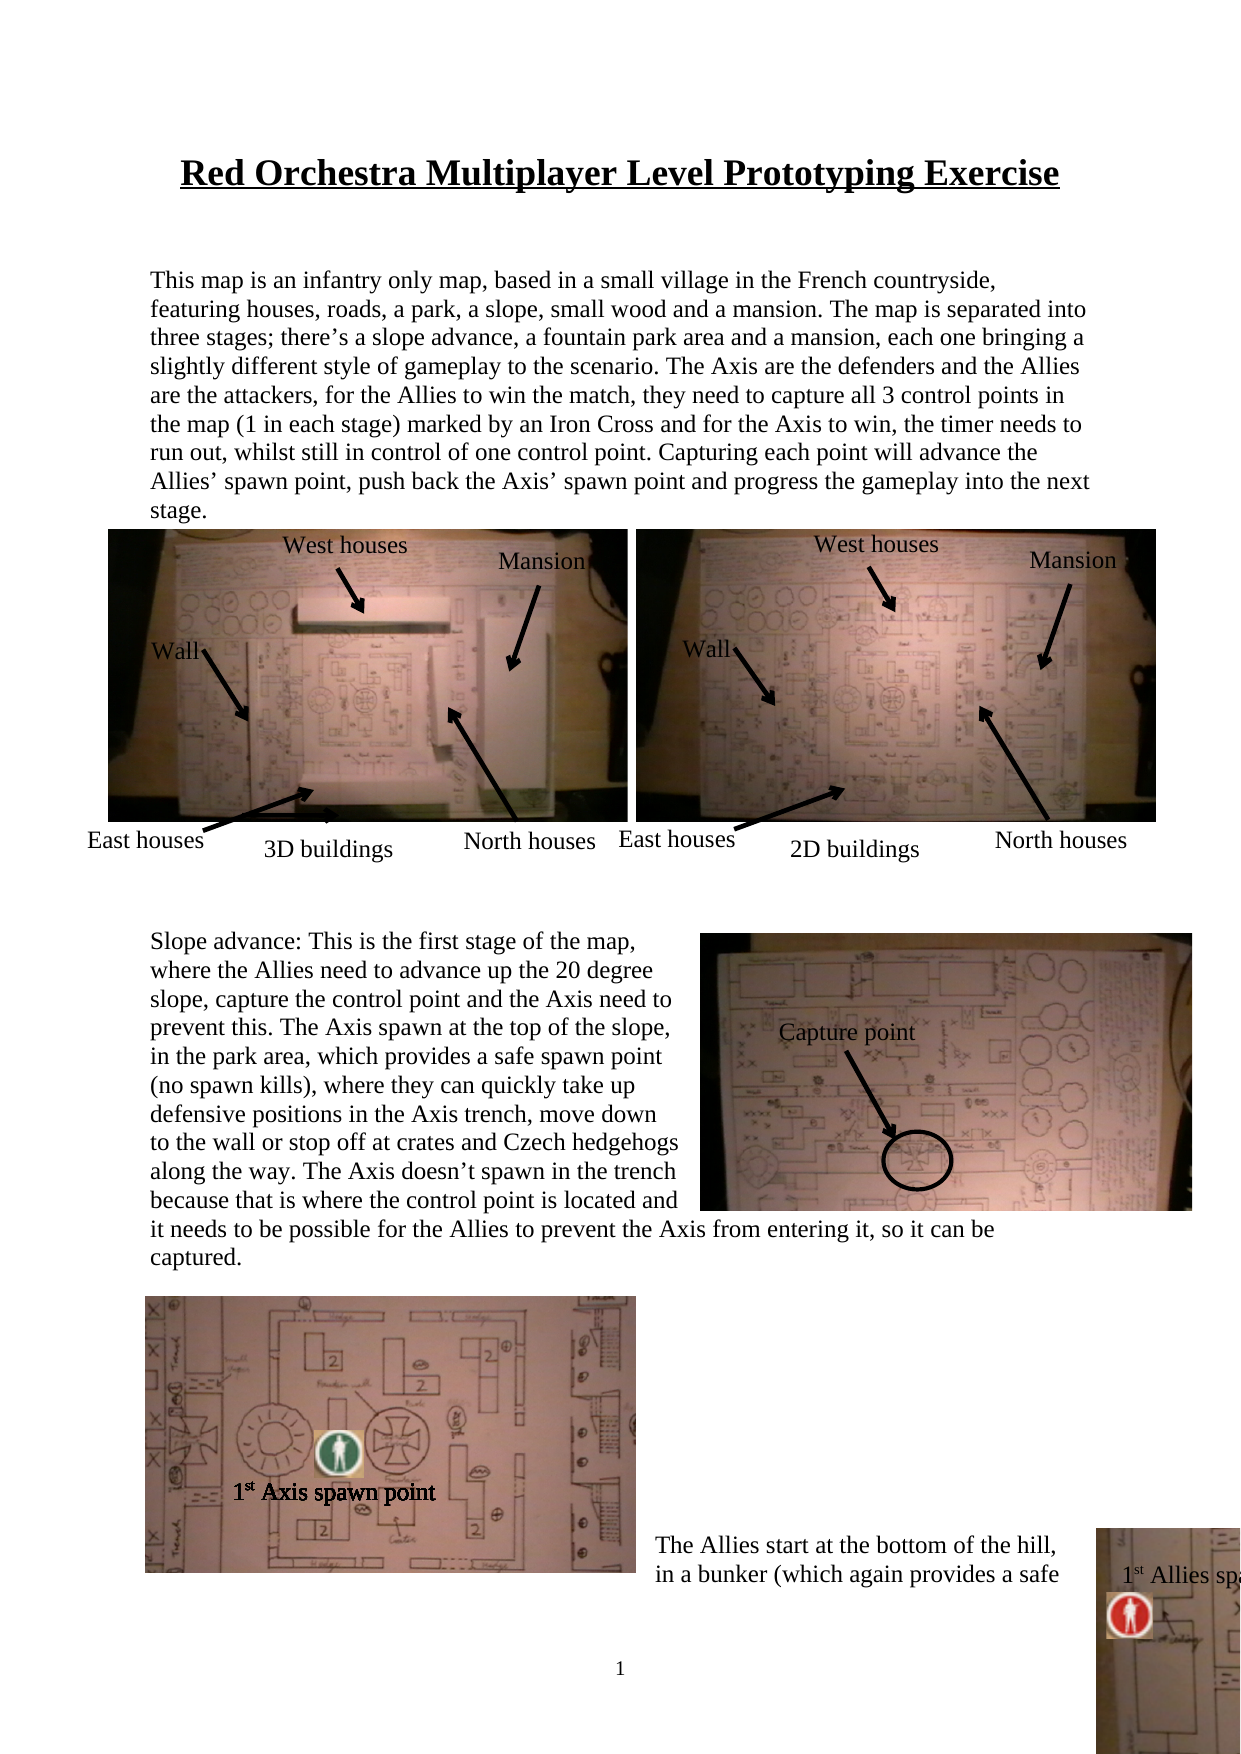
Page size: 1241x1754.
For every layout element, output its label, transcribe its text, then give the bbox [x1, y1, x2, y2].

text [150, 1530, 1090, 1587]
picture [237, 818, 324, 822]
picture [1096, 1528, 1241, 1754]
picture [700, 933, 1193, 1211]
picture [636, 529, 1156, 822]
text Slope advance: This is the first stage of the map, where the Allies need to advance up the 20 degree slope, capture the control point and the Axis need to prevent this. The Axis spawn at the top of the slope, in the park area, which provides a safe spawn point (no spawn kills), where they can quickly take up defensive positions in the Axis trench, move down to the wall or stop off at crates and Czech hedgehogs along the way. The Axis doesn’t spawn in the trench because that is where the control point is located and it needs to be possible for the Allies to prevent the Axis from entering it, so it can be captured. [150, 926, 1090, 1271]
picture [108, 529, 628, 822]
text Red Orchestra Multiplayer Level Prototyping Exercise [150, 150, 1090, 193]
text This map is an infantry only map, based in a small village in the French countryside, featuring houses, roads, a park, a slope, small wood and a mansion. The map is separated into three stages; there’s a slope advance, a fountain park area and a mansion, each one bringing a slightly different style of gameplay to the scenario. The Axis are the defenders and the Allies are the attackers, for the Allies to win the match, they need to capture all 3 control points in the map (1 in each stage) marked by an Iron Cross and for the Axis to win, the timer needs to run out, whilst still in control of one control point. Capturing each point will advance the Allies’ spawn point, push back the Axis’ spawn point and progress the gameplay into the next stage. [150, 265, 1090, 524]
picture [145, 1296, 636, 1573]
